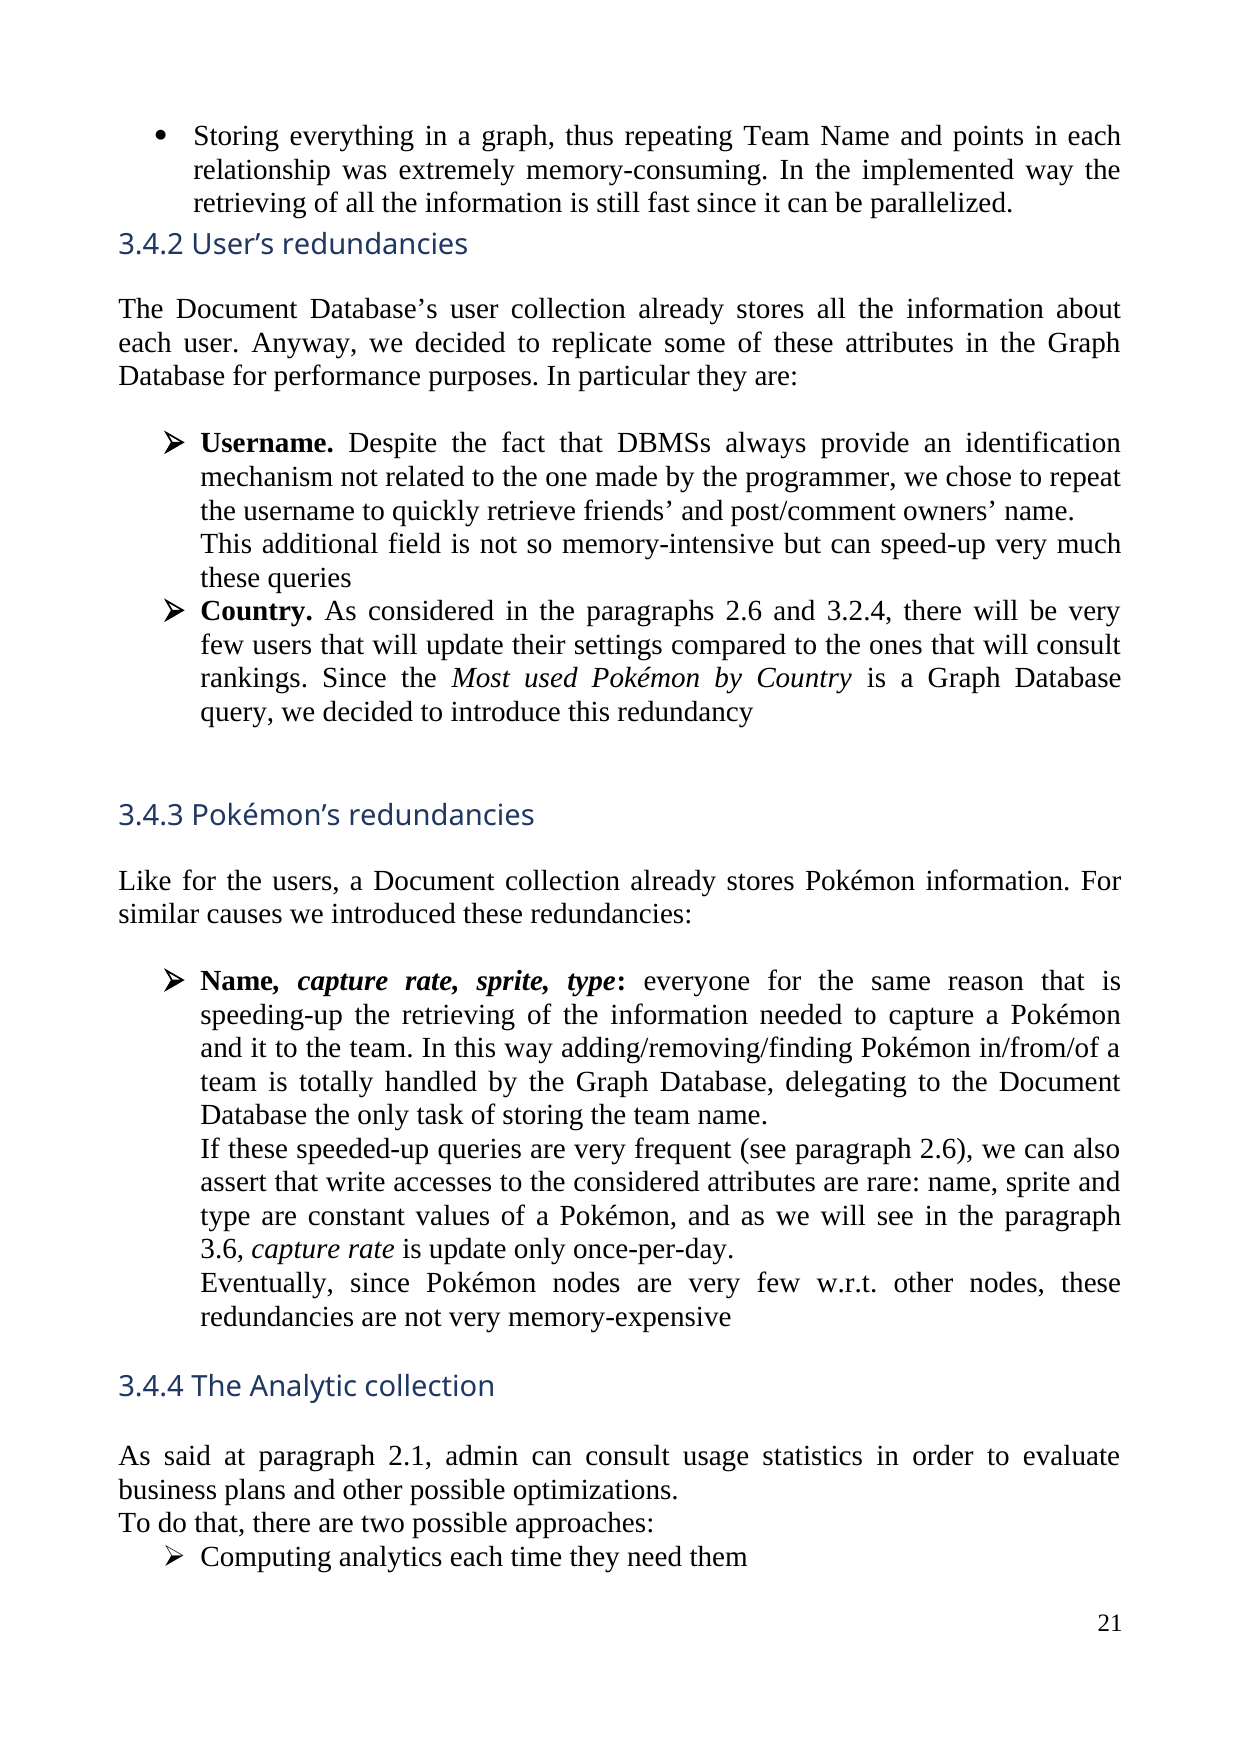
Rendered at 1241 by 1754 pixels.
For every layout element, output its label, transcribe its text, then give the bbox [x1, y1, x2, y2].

text To do that, there are two possible approaches: [118, 1506, 1122, 1539]
list If these speeded-up queries are very frequent (see paragraph 2.6), we can also assert that write accesses to the considered attributes are rare: name, sprite and type are constant values of a Pokémon, and as we will see in the paragraph 3.6, capture rate is update only once-per-day. [200, 1131, 1122, 1265]
subtitle 3.4.3 Pokémon’s redundancies [118, 794, 1122, 834]
list Username. Despite the fact that DBMSs always provide an identification mechanism not related to the one made by the programmer, we chose to repeat the username to quickly retrieve friends’ and post/comment owners’ name. [163, 426, 1122, 526]
subtitle 3.4.4 The Analytic collection [118, 1365, 1122, 1405]
text As said at paragraph 2.1, admin can consult usage statistics in order to evaluate business plans and other possible optimizations. [118, 1438, 1122, 1506]
list Country. As considered in the paragraphs 2.6 and 3.2.4, there will be very few users that will update their settings compared to the ones that will consult rankings. Since the Most used Pokémon by Country is a Graph Database query, we decided to introduce this redundancy [163, 593, 1122, 728]
list Storing everything in a graph, thus repeating Team Name and points in each relationship was extremely memory-consuming. In the implemented way the retrieving of all the information is still fast since it can be parallelized. [156, 118, 1122, 219]
list Computing analytics each time they need them [163, 1539, 1122, 1573]
list Name, capture rate, sprite, type: everyone for the same reason that is speeding-up the retrieving of the information needed to capture a Pokémon and it to the team. In this way adding/removing/finding Pokémon in/from/of a team is totally handled by the Graph Database, delegating to the Document Database the only task of storing the team name. [163, 963, 1122, 1131]
text The Document Database’s user collection already stores all the information about each user. Anyway, we decided to replicate some of these attributes in the Graph Database for performance purposes. In particular they are: [118, 291, 1122, 392]
text Like for the users, a Document collection already stores Pokémon information. For similar causes we introduced these redundancies: [118, 863, 1122, 930]
list Eventually, since Pokémon nodes are very few w.r.t. other nodes, these redundancies are not very memory-expensive [200, 1265, 1122, 1332]
list This additional field is not so memory-intensive but can speed-up very much these queries [200, 526, 1122, 593]
subtitle 3.4.2 User’s redundancies [118, 223, 1122, 263]
